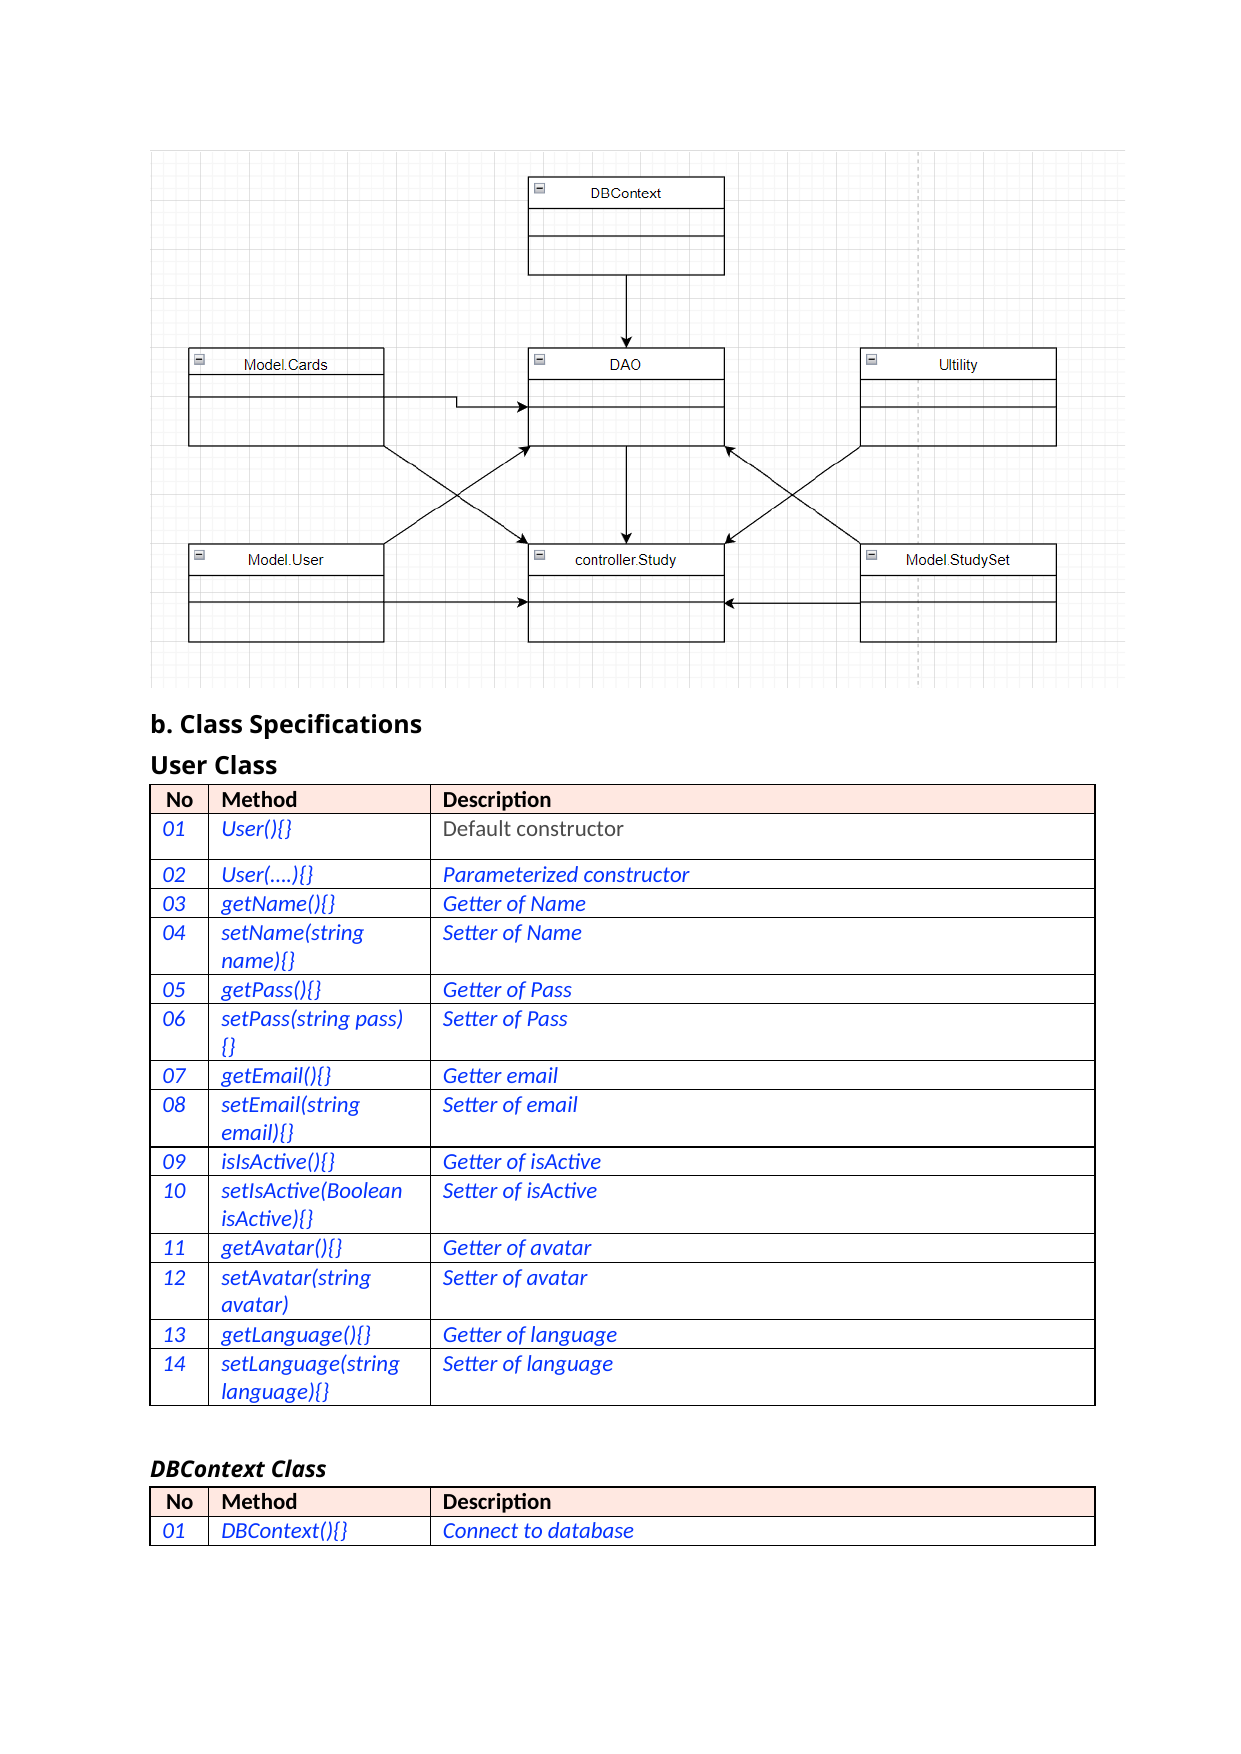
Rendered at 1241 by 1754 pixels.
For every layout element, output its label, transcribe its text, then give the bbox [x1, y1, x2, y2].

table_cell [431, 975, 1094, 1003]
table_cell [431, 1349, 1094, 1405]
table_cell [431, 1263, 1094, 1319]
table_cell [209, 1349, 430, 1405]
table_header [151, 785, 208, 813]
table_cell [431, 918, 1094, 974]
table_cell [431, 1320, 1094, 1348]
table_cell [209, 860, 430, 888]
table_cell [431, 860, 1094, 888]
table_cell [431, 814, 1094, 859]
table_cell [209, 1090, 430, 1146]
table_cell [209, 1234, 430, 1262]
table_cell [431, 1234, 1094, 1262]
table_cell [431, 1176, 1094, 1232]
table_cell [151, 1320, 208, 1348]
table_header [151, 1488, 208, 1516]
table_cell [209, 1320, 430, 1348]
subtitle DBContext Class [150, 1453, 1093, 1484]
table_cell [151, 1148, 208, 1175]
subtitle b. Class Specifications [150, 706, 1093, 740]
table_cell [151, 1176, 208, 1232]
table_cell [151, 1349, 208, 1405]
picture [150, 150, 1125, 688]
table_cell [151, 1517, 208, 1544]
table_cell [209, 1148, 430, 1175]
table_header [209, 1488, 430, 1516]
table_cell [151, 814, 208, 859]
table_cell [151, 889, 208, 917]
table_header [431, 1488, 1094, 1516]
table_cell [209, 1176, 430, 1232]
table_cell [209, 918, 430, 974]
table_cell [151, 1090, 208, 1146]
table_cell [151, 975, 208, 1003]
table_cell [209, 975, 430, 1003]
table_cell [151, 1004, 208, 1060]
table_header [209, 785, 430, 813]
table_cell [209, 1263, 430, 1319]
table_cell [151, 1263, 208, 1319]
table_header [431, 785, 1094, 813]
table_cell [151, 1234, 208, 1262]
subtitle User Class [150, 747, 1093, 781]
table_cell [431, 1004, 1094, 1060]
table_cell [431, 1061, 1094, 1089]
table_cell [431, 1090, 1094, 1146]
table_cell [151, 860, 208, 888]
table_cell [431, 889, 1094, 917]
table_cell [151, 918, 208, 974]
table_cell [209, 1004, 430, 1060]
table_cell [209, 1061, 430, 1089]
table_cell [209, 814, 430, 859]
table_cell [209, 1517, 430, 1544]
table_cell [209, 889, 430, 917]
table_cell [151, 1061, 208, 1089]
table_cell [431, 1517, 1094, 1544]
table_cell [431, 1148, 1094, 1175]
